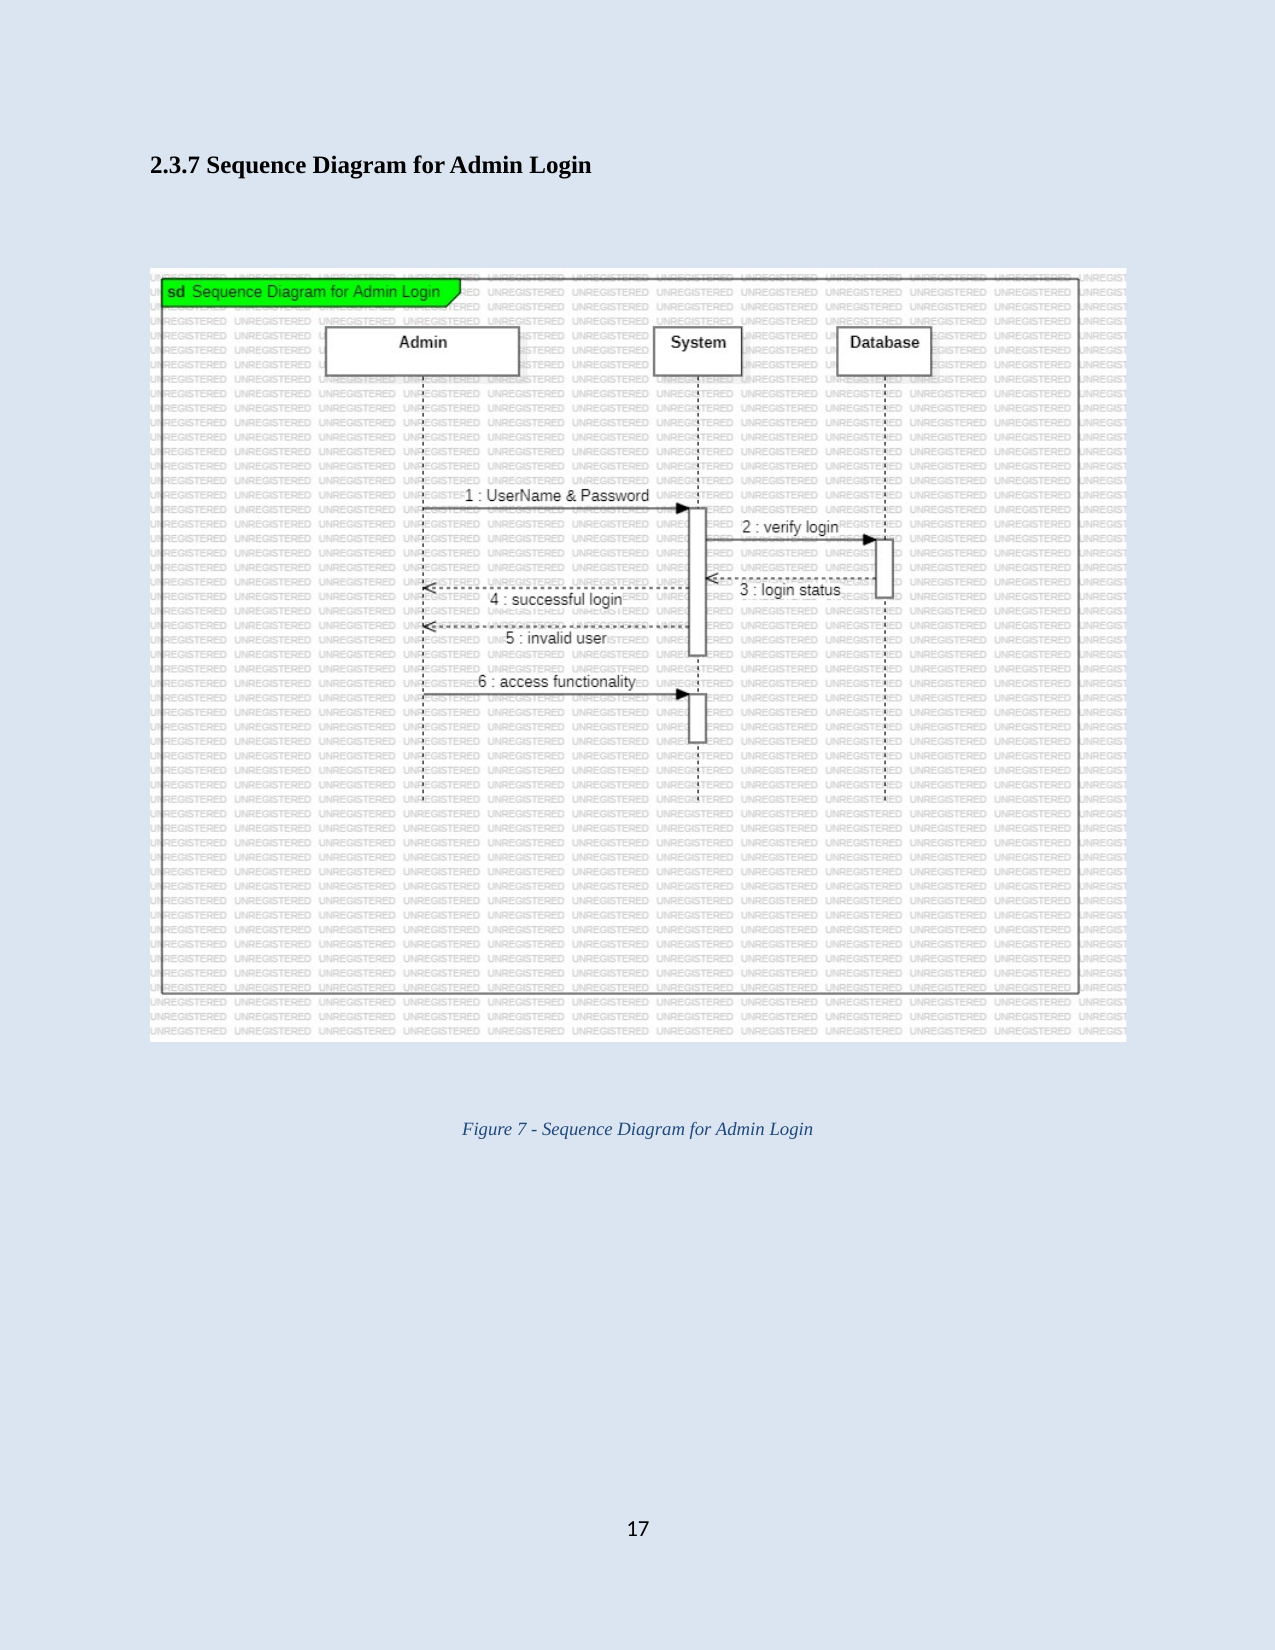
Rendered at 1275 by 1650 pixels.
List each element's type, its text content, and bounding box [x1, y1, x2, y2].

text Figure 7 - Sequence Diagram for Admin Login [150, 1118, 1125, 1139]
subtitle 2.3.7 Sequence Diagram for Admin Login [150, 150, 1130, 179]
picture [150, 268, 1127, 1042]
